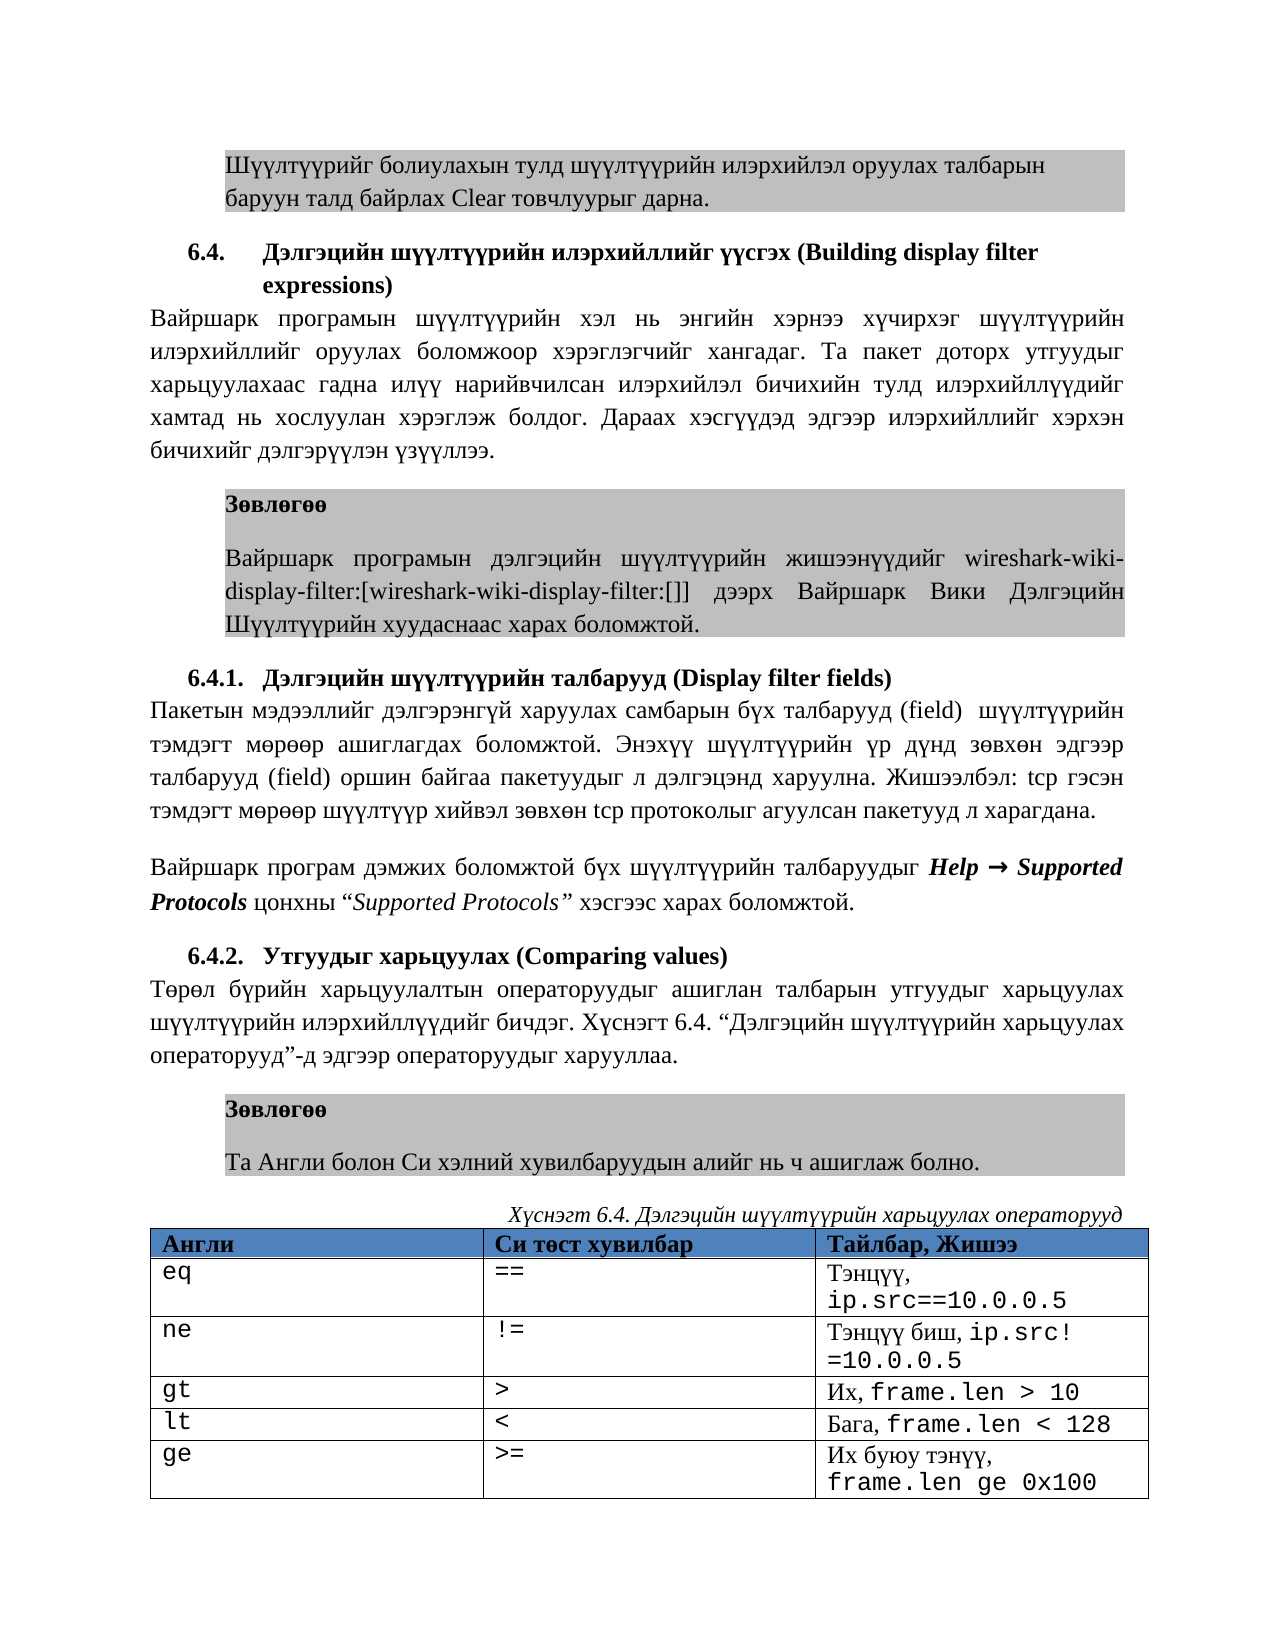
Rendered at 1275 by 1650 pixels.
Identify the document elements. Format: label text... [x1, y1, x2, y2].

text Вайршарк програм дэмжих боломжтой бүх шүүлтүүрийн талбаруудыг Help → Supported Protocols цонхны “Supported Protocols” хэсгээс харах боломжтой. [150, 848, 1125, 916]
text Зөвлөгөө [225, 489, 1125, 518]
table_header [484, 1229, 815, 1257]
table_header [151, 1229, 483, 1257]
text Төрөл бүрийн харьцуулалтын операторуудыг ашиглан талбарын утгуудыг харьцуулах шүүлтүүрийн илэрхийллүүдийг бичдэг. Хүснэгт 6.4. “Дэлгэцийн шүүлтүүрийн харьцуулах операторууд”-д эдгээр операторуудыг харууллаа. [150, 974, 1125, 1068]
subtitle Утгуудыг харьцуулах (Comparing values) [187, 941, 1125, 969]
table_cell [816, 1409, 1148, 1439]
text Пакетын мэдээллийг дэлгэрэнгүй харуулах самбарын бүх талбарууд (field) шүүлтүүрийн тэмдэгт мөрөөр ашиглагдах боломжтой. Энэхүү шүүлтүүрийн үр дүнд зөвхөн эдгээр талбарууд (field) оршин байгаа пакетуудыг л дэлгэцэнд харуулна. Жишээлбэл: tcp гэсэн тэмдэгт мөрөөр шүүлтүүр хийвэл зөвхөн tcp протоколыг агуулсан пакетууд л харагдана. [150, 696, 1125, 823]
subtitle Дэлгэцийн шүүлтүүрийн илэрхийллийг үүсгэх (Building display filter expressions) [187, 237, 1125, 299]
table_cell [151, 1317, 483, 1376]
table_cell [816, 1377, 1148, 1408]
text Вайршарк програмын шүүлтүүрийн хэл нь энгийн хэрнээ хүчирхэг шүүлтүүрийн илэрхийллийг оруулах боломжоор хэрэглэгчийг хангадаг. Та пакет доторх утгуудыг харьцуулахаас гадна илүү нарийвчилсан илэрхийлэл бичихийн тулд илэрхийллүүдийг хамтад нь хослуулан хэрэглэж болдог. Дараах хэсгүүдэд эдгээр илэрхийллийг хэрхэн бичихийг дэлгэрүүлэн үзүүллээ. [150, 303, 1125, 464]
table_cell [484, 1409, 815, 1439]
subtitle Дэлгэцийн шүүлтүүрийн талбарууд (Display filter fields) [187, 663, 1125, 691]
text Вайршарк програмын дэлгэцийн шүүлтүүрийн жишээнүүдийг wireshark-wiki-display-filter:[wireshark-wiki-display-filter:[]] дээрх Вайршарк Вики Дэлгэцийн Шүүлтүүрийн хуудаснаас харах боломжтой. [225, 543, 1125, 637]
text Зөвлөгөө [225, 1094, 1125, 1122]
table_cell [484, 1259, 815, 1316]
text Та Англи болон Си хэлний хувилбаруудын алийг нь ч ашиглаж болно. [225, 1147, 1125, 1176]
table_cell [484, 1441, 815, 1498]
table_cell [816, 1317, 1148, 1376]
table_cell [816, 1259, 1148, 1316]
text Шүүлтүүрийг болиулахын тулд шүүлтүүрийн илэрхийлэл оруулах талбарын баруун талд байрлах Clear товчлуурыг дарна. [225, 150, 1125, 212]
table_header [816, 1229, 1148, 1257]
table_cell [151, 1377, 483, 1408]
text Хүснэгт 6.4. Дэлгэцийн шүүлтүүрийн харьцуулах операторууд [150, 1201, 1125, 1228]
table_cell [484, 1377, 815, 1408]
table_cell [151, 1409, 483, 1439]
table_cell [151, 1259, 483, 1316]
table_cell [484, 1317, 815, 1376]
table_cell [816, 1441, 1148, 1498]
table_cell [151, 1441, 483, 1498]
